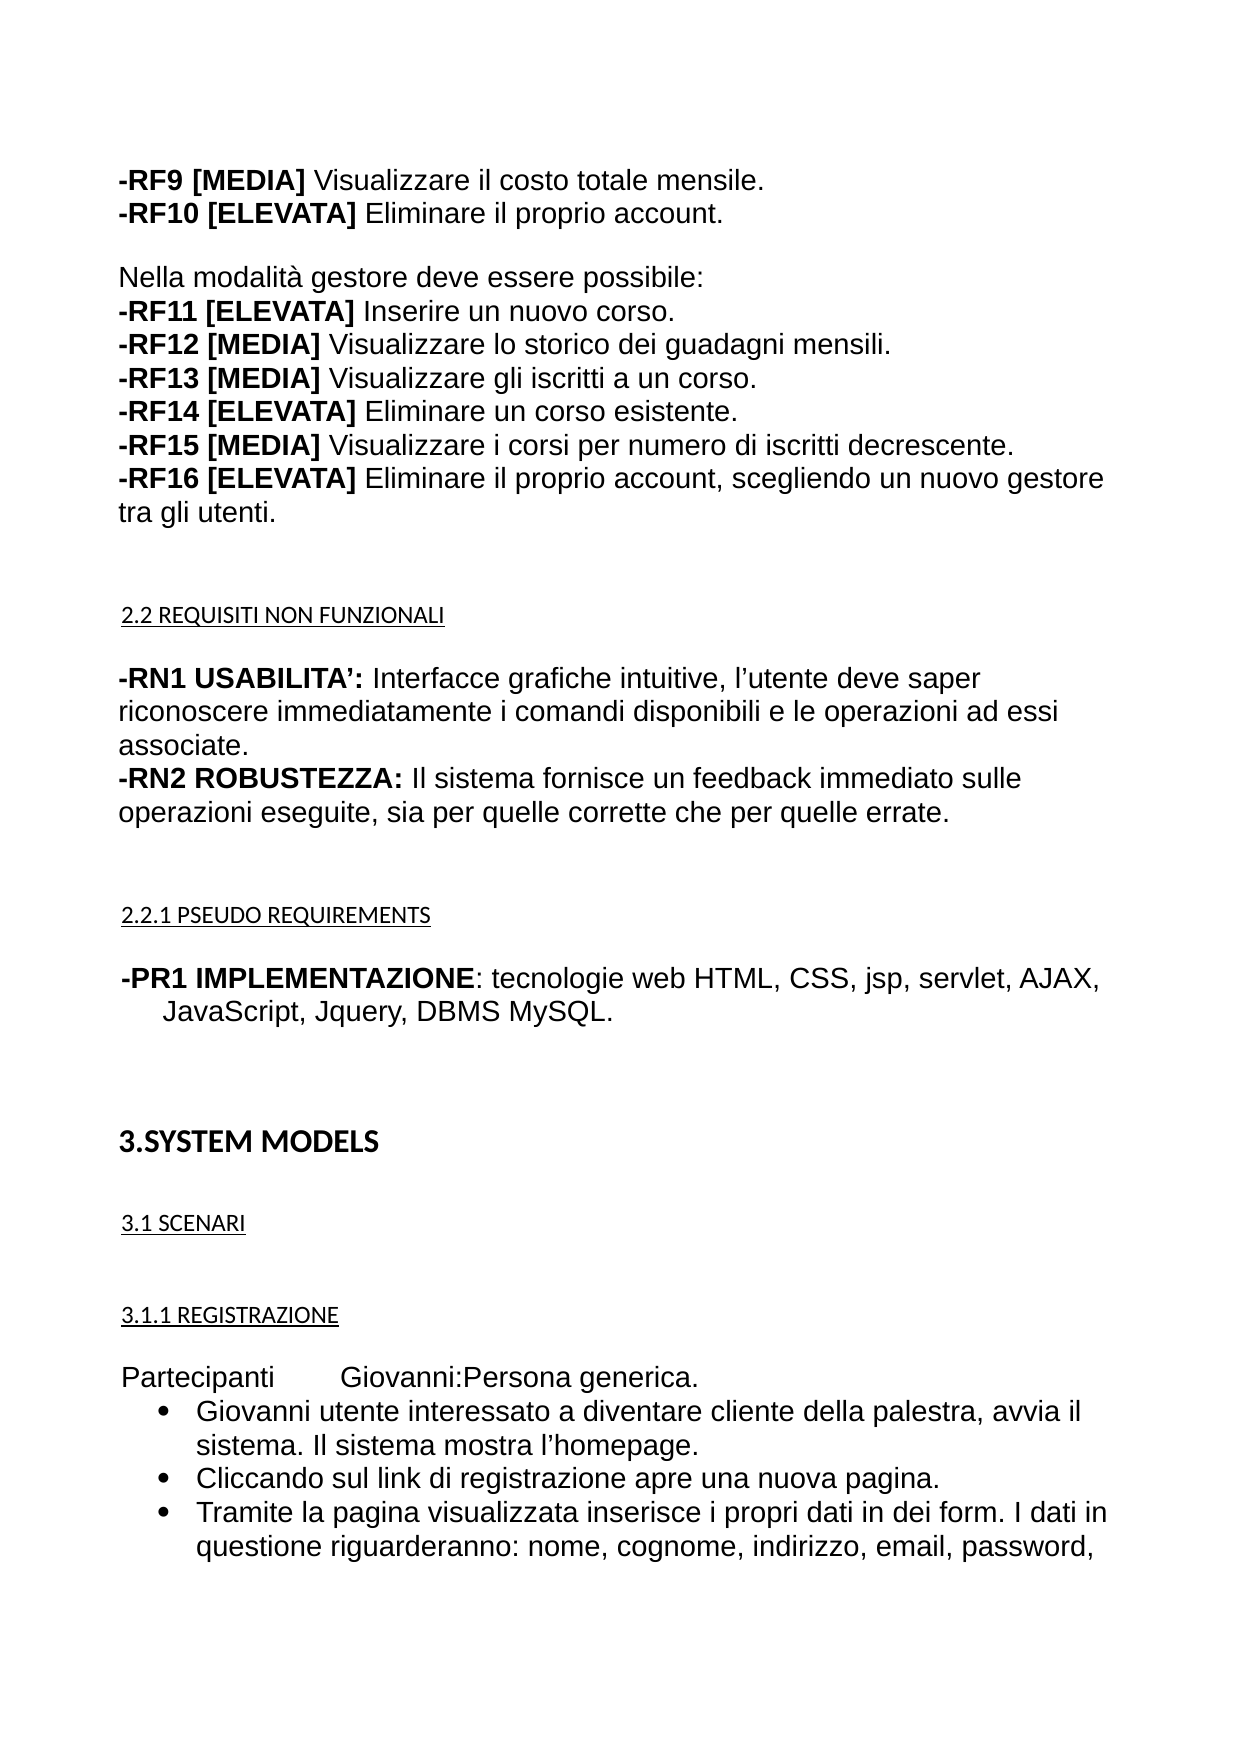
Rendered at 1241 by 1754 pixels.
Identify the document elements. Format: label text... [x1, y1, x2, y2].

text 3.1 SCENARI [121, 1208, 1122, 1238]
text Nella modalità gestore deve essere possibile: [118, 260, 1122, 294]
text Partecipanti Giovanni:Persona generica. [121, 1360, 1122, 1394]
text -RF14 [ELEVATA] Eliminare un corso esistente. [118, 394, 1122, 428]
text -RF12 [MEDIA] Visualizzare lo storico dei guadagni mensili. [118, 327, 1122, 361]
text -RF9 [MEDIA] Visualizzare il costo totale mensile. [118, 162, 1122, 196]
subtitle 3.SYSTEM MODELS [118, 1120, 1122, 1161]
text -RF15 [MEDIA] Visualizzare i corsi per numero di iscritti decrescente. [118, 428, 1122, 461]
text 2.2.1 PSEUDO REQUIREMENTS [121, 900, 1122, 930]
text 2.2 REQUISITI NON FUNZIONALI [121, 600, 1122, 630]
text -RF16 [ELEVATA] Eliminare il proprio account, scegliendo un nuovo gestore tra gli utenti. [118, 461, 1122, 528]
text 3.1.1 REGISTRAZIONE [121, 1299, 1122, 1330]
text -RF11 [ELEVATA] Inserire un nuovo corso. [118, 294, 1122, 327]
text -PR1 IMPLEMENTAZIONE: tecnologie web HTML, CSS, jsp, servlet, AJAX, JavaScript, Jquery, DBMS MySQL. [121, 961, 1122, 1028]
text -RN2 ROBUSTEZZA: Il sistema fornisce un feedback immediato sulle operazioni eseguite, sia per quelle corrette che per quelle errate. [118, 761, 1122, 828]
list Cliccando sul link di registrazione apre una nuova pagina. [158, 1461, 1122, 1495]
text -RN1 USABILITA’: Interfacce grafiche intuitive, l’utente deve saper riconoscere immediatamente i comandi disponibili e le operazioni ad essi associate. [118, 661, 1122, 761]
text -RF10 [ELEVATA] Eliminare il proprio account. [118, 196, 1122, 229]
list Giovanni utente interessato a diventare cliente della palestra, avvia il sistema. Il sistema mostra l’homepage. [158, 1394, 1122, 1461]
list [158, 1495, 1122, 1562]
text -RF13 [MEDIA] Visualizzare gli iscritti a un corso. [118, 361, 1122, 394]
